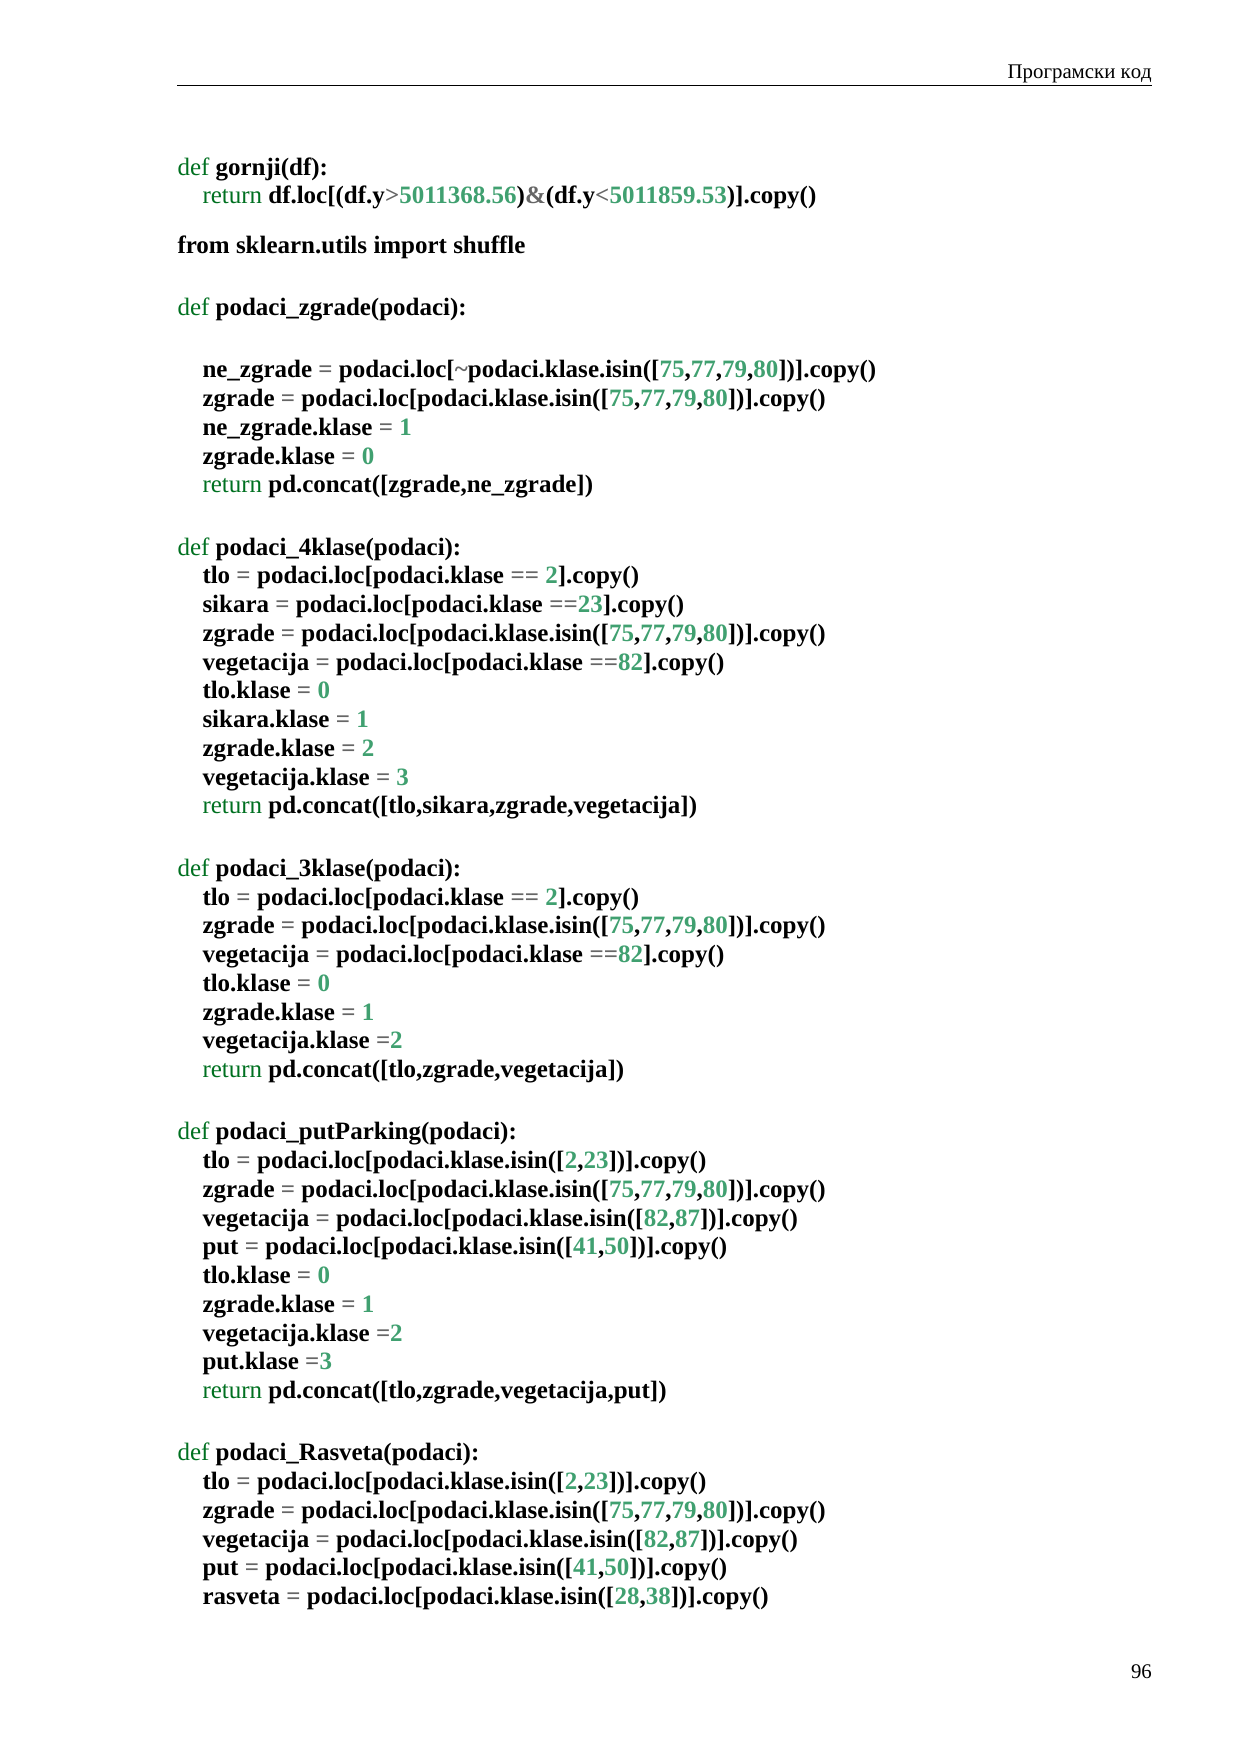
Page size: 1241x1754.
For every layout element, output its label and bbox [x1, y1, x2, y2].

text [177, 230, 1152, 1610]
text [177, 118, 1152, 209]
